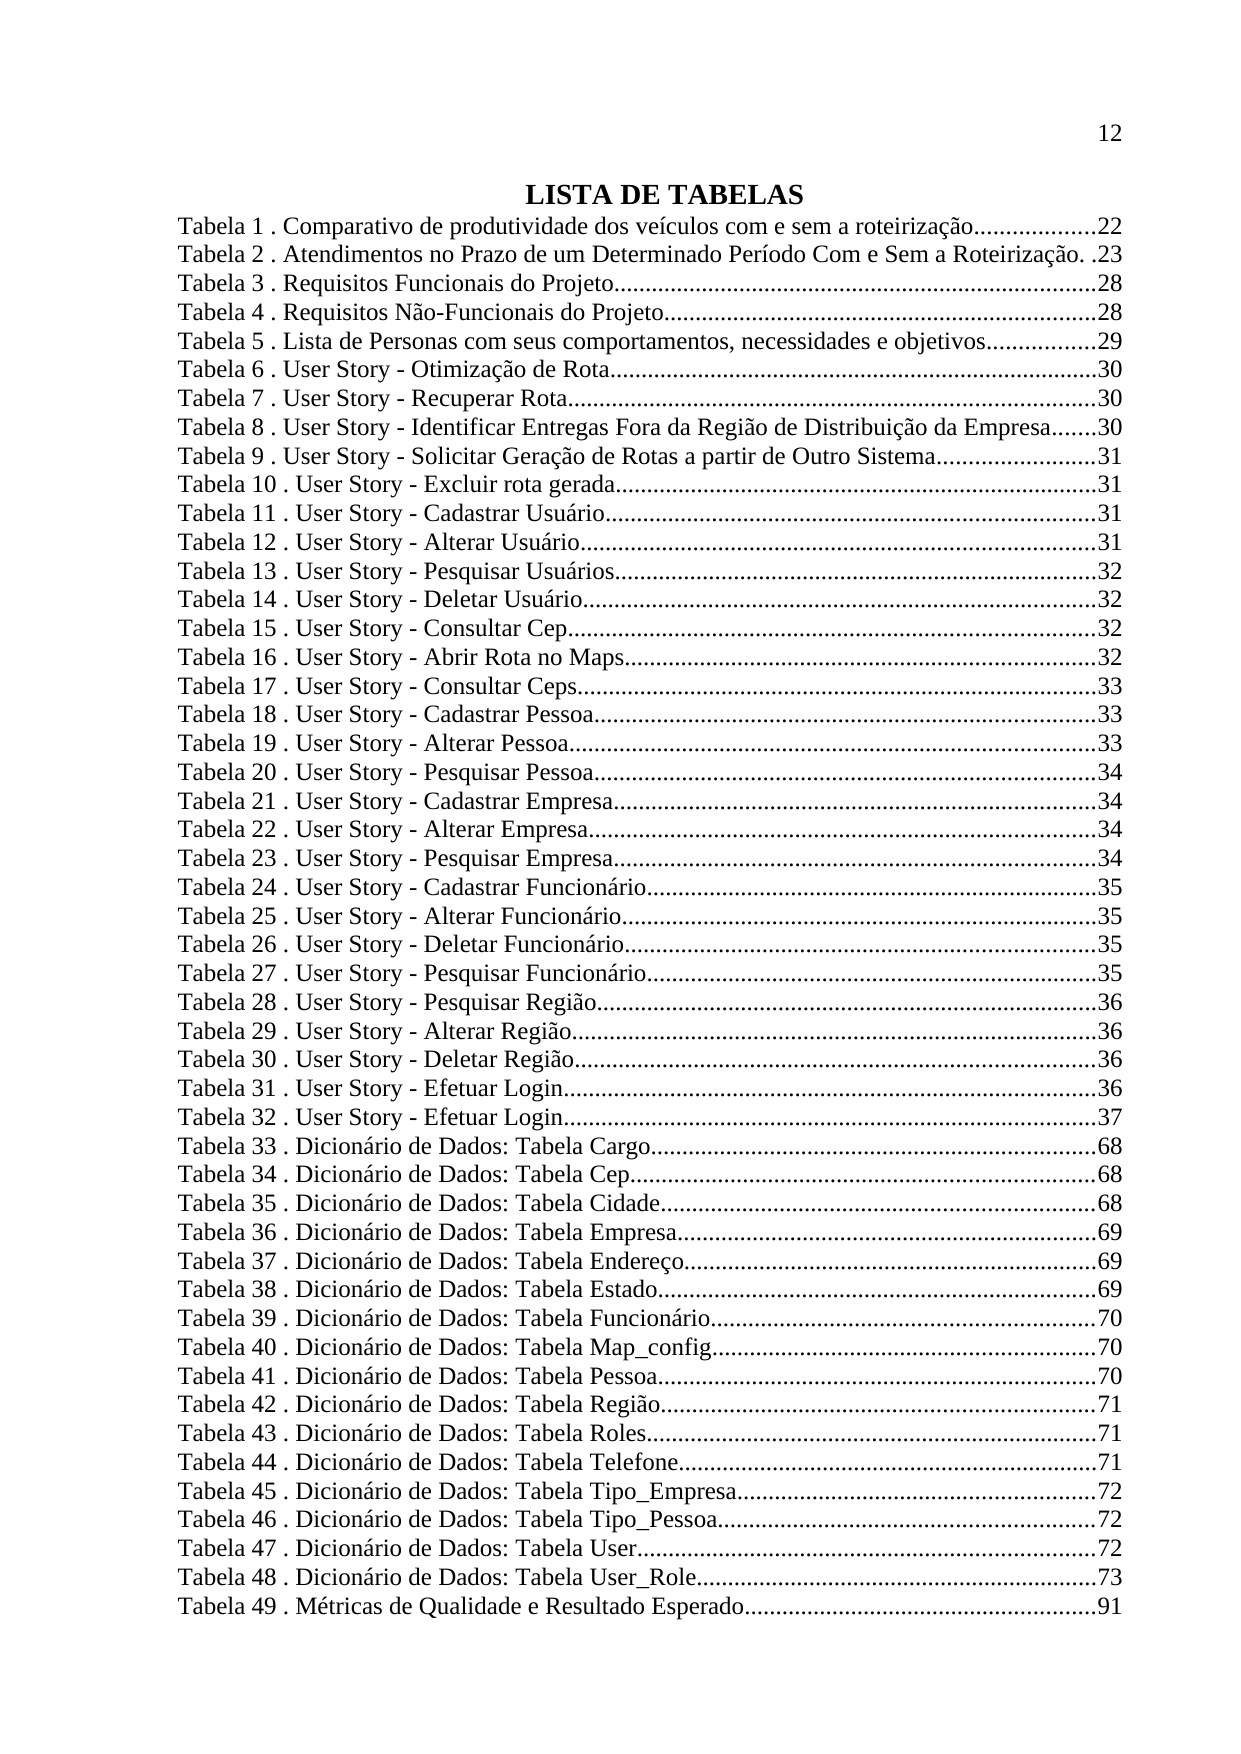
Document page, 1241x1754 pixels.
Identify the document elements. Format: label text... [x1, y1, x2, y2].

text Tabela 17 . User Story - Consultar Ceps 33 [177, 671, 1122, 699]
text Tabela 13 . User Story - Pesquisar Usuários 32 [177, 556, 1122, 584]
text Tabela 30 . User Story - Deletar Região 36 [177, 1044, 1122, 1073]
text Tabela 20 . User Story - Pesquisar Pessoa 34 [177, 757, 1122, 786]
text Tabela 23 . User Story - Pesquisar Empresa 34 [177, 843, 1122, 872]
text Tabela 7 . User Story - Recuperar Rota 30 [177, 383, 1122, 412]
text Tabela 41 . Dicionário de Dados: Tabela Pessoa 70 [177, 1361, 1122, 1389]
text Tabela 19 . User Story - Alterar Pessoa 33 [177, 728, 1122, 757]
text Tabela 28 . User Story - Pesquisar Região 36 [177, 987, 1122, 1016]
text Tabela 32 . User Story - Efetuar Login 37 [177, 1102, 1122, 1131]
text Tabela 22 . User Story - Alterar Empresa 34 [177, 814, 1122, 843]
text Tabela 16 . User Story - Abrir Rota no Maps 32 [177, 642, 1122, 671]
text Tabela 37 . Dicionário de Dados: Tabela Endereço 69 [177, 1246, 1122, 1274]
text Tabela 14 . User Story - Deletar Usuário 32 [177, 584, 1122, 613]
text Tabela 25 . User Story - Alterar Funcionário 35 [177, 901, 1122, 929]
text Tabela 21 . User Story - Cadastrar Empresa 34 [177, 786, 1122, 814]
text Tabela 9 . User Story - Solicitar Geração de Rotas a partir de Outro Sistema 31 [177, 441, 1122, 469]
text Tabela 46 . Dicionário de Dados: Tabela Tipo_Pessoa 72 [177, 1504, 1122, 1533]
text Tabela 26 . User Story - Deletar Funcionário 35 [177, 929, 1122, 958]
text Tabela 31 . User Story - Efetuar Login 36 [177, 1073, 1122, 1102]
text Tabela 38 . Dicionário de Dados: Tabela Estado 69 [177, 1274, 1122, 1303]
text Tabela 10 . User Story - Excluir rota gerada 31 [177, 469, 1122, 498]
text Tabela 27 . User Story - Pesquisar Funcionário 35 [177, 958, 1122, 987]
text Tabela 45 . Dicionário de Dados: Tabela Tipo_Empresa 72 [177, 1476, 1122, 1504]
text Tabela 44 . Dicionário de Dados: Tabela Telefone 71 [177, 1447, 1122, 1476]
text Tabela 15 . User Story - Consultar Cep 32 [177, 613, 1122, 642]
text Tabela 5 . Lista de Personas com seus comportamentos, necessidades e objetivos 29 [177, 326, 1122, 354]
text Tabela 39 . Dicionário de Dados: Tabela Funcionário 70 [177, 1303, 1122, 1332]
text Tabela 48 . Dicionário de Dados: Tabela User_Role 73 [177, 1562, 1122, 1591]
text Tabela 40 . Dicionário de Dados: Tabela Map_config 70 [177, 1332, 1122, 1361]
text Tabela 36 . Dicionário de Dados: Tabela Empresa 69 [177, 1217, 1122, 1246]
text Tabela 24 . User Story - Cadastrar Funcionário 35 [177, 872, 1122, 901]
text Tabela 2 . Atendimentos no Prazo de um Determinado Período Com e Sem a Roteirização 23 [177, 239, 1122, 268]
text Tabela 42 . Dicionário de Dados: Tabela Região 71 [177, 1389, 1122, 1418]
text Tabela 49 . Métricas de Qualidade e Resultado Esperado 91 [177, 1591, 1122, 1619]
text Tabela 6 . User Story - Otimização de Rota 30 [177, 354, 1122, 383]
text Tabela 3 . Requisitos Funcionais do Projeto 28 [177, 268, 1122, 297]
text Tabela 4 . Requisitos Não-Funcionais do Projeto 28 [177, 297, 1122, 326]
text Tabela 18 . User Story - Cadastrar Pessoa 33 [177, 699, 1122, 728]
text Tabela 43 . Dicionário de Dados: Tabela Roles 71 [177, 1418, 1122, 1447]
text Tabela 11 . User Story - Cadastrar Usuário 31 [177, 498, 1122, 527]
text Tabela 29 . User Story - Alterar Região 36 [177, 1016, 1122, 1044]
text Tabela 47 . Dicionário de Dados: Tabela User 72 [177, 1533, 1122, 1562]
text Tabela 34 . Dicionário de Dados: Tabela Cep 68 [177, 1159, 1122, 1188]
text Tabela 12 . User Story - Alterar Usuário 31 [177, 527, 1122, 556]
text Tabela 33 . Dicionário de Dados: Tabela Cargo 68 [177, 1131, 1122, 1159]
text Tabela 8 . User Story - Identificar Entregas Fora da Região de Distribuição da Empresa 30 [177, 412, 1122, 441]
text Tabela 35 . Dicionário de Dados: Tabela Cidade 68 [177, 1188, 1122, 1217]
text Tabela 1 . Comparativo de produtividade dos veículos com e sem a roteirização 22 [177, 211, 1122, 239]
text LISTA DE TABELAS [207, 177, 1122, 211]
